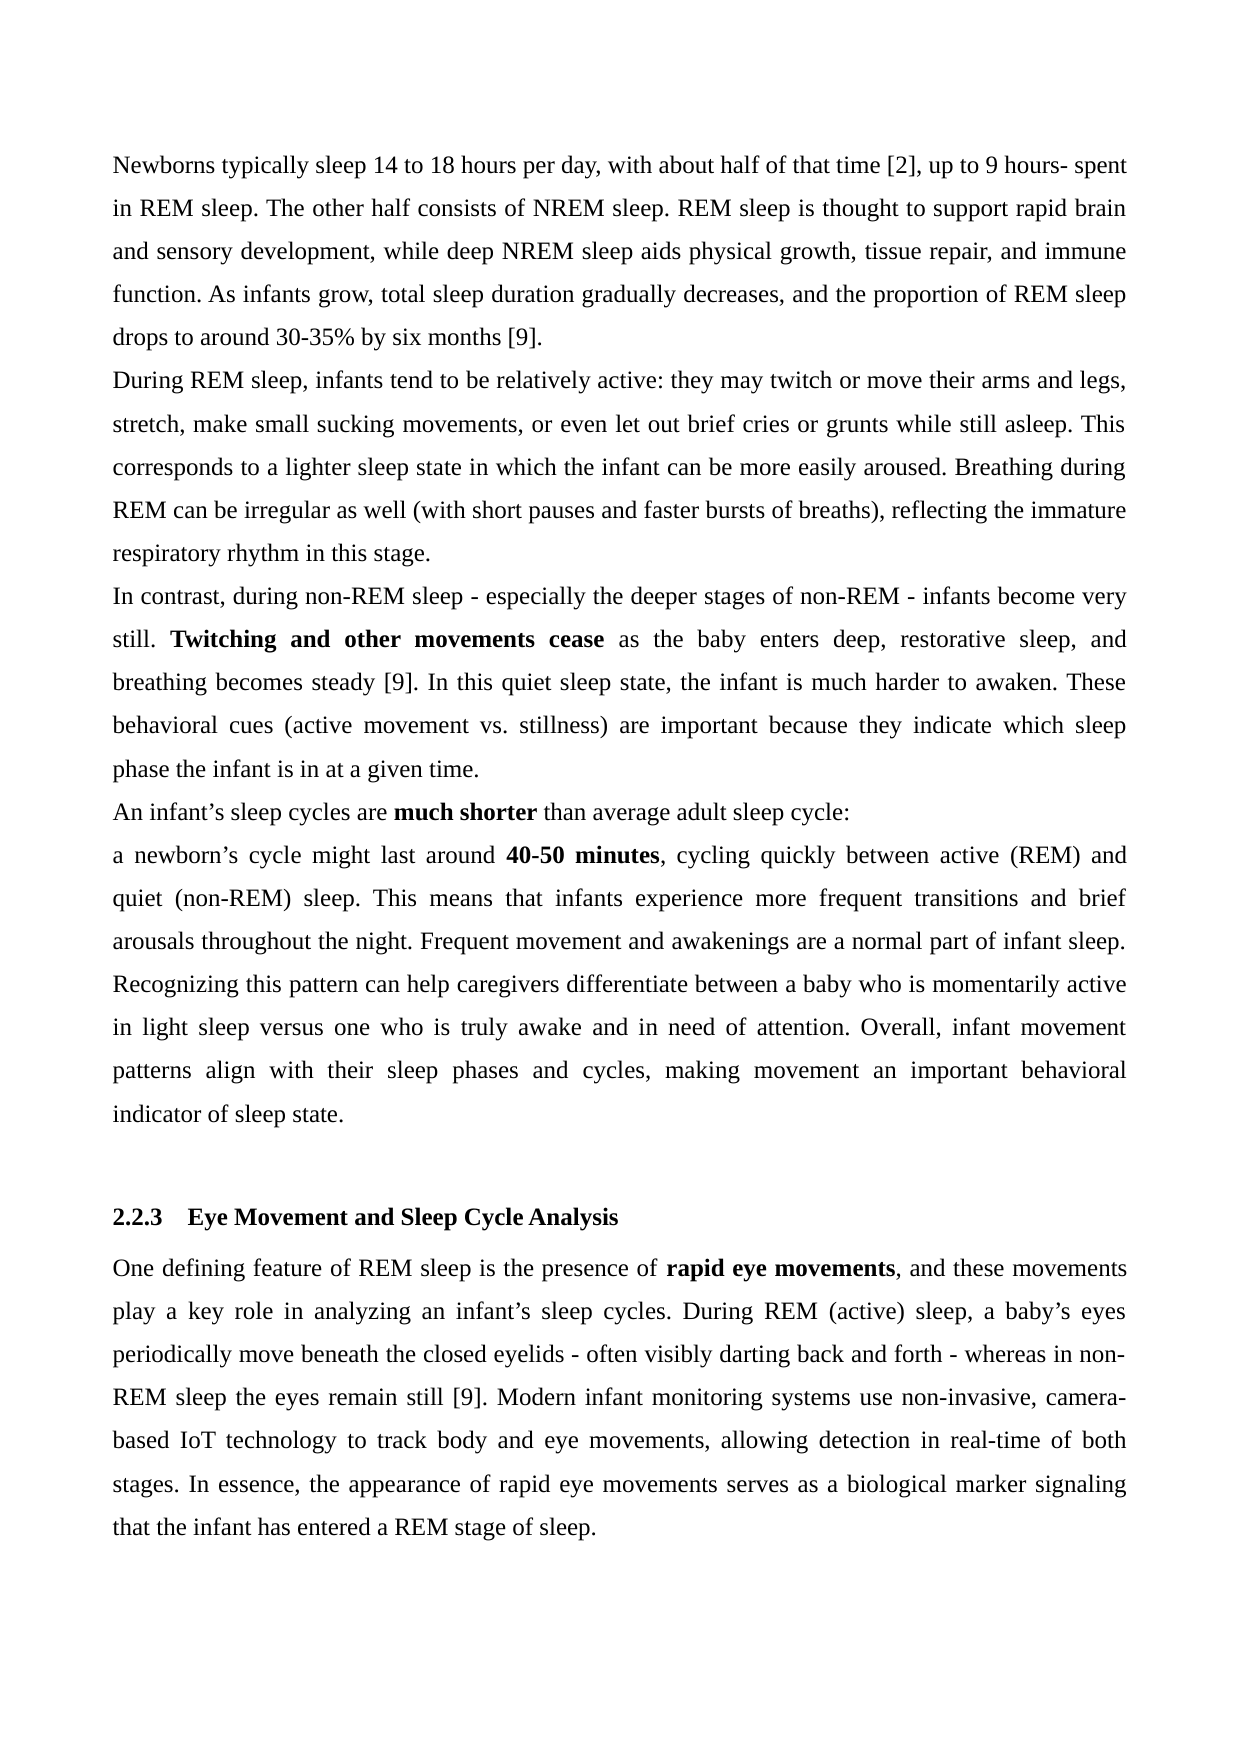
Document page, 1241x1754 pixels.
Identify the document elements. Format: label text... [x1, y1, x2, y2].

text In contrast, during non-REM sleep - especially the deeper stages of non-REM - infants become very still. Twitching and other movements cease as the baby enters deep, restorative sleep, and breathing becomes steady [9]. In this quiet sleep state, the infant is much harder to awaken. These behavioral cues (active movement vs. stillness) are important because they indicate which sleep phase the infant is in at a given time. [112, 581, 1128, 782]
text An infant’s sleep cycles are much shorter than average adult sleep cycle: [112, 797, 1128, 826]
text During REM sleep, infants tend to be relatively active: they may twitch or move their arms and legs, stretch, make small sucking movements, or even let out brief cries or grunts while still asleep. This corresponds to a lighter sleep state in which the infant can be more easily aroused. Breathing during REM can be irregular as well (with short pauses and faster bursts of breaths), reflecting the immature respiratory rhythm in this stage. [112, 366, 1128, 567]
text One defining feature of REM sleep is the presence of rapid eye movements, and these movements play a key role in analyzing an infant’s sleep cycles. During REM (active) sleep, a baby’s eyes periodically move beneath the closed eyelids - often visibly darting back and forth - whereas in non-REM sleep the eyes remain still [9]. Modern infant monitoring systems use non-invasive, camera-based IoT technology to track body and eye movements, allowing detection in real-time of both stages. In essence, the appearance of rapid eye movements serves as a biological marker signaling that the infant has entered a REM stage of sleep. [112, 1253, 1128, 1541]
text Newborns typically sleep 14 to 18 hours per day, with about half of that time [2], up to 9 hours- spent in REM sleep. The other half consists of NREM sleep. REM sleep is thought to support rapid brain and sensory development, while deep NREM sleep aids physical growth, tissue repair, and immune function. As infants grow, total sleep duration gradually decreases, and the proportion of REM sleep drops to around 30-35% by six months [9]. [112, 150, 1128, 351]
text a newborn’s cycle might last around 40-50 minutes, cycling quickly between active (REM) and quiet (non-REM) sleep. This means that infants experience more frequent transitions and brief arousals throughout the night. Frequent movement and awakenings are a normal part of infant sleep. Recognizing this pattern can help caregivers differentiate between a baby who is momentarily active in light sleep versus one who is truly awake and in need of attention. Overall, infant movement patterns align with their sleep phases and cycles, making movement an important behavioral indicator of sleep state. [112, 840, 1128, 1127]
subtitle Eye Movement and Sleep Cycle Analysis [112, 1202, 1128, 1230]
